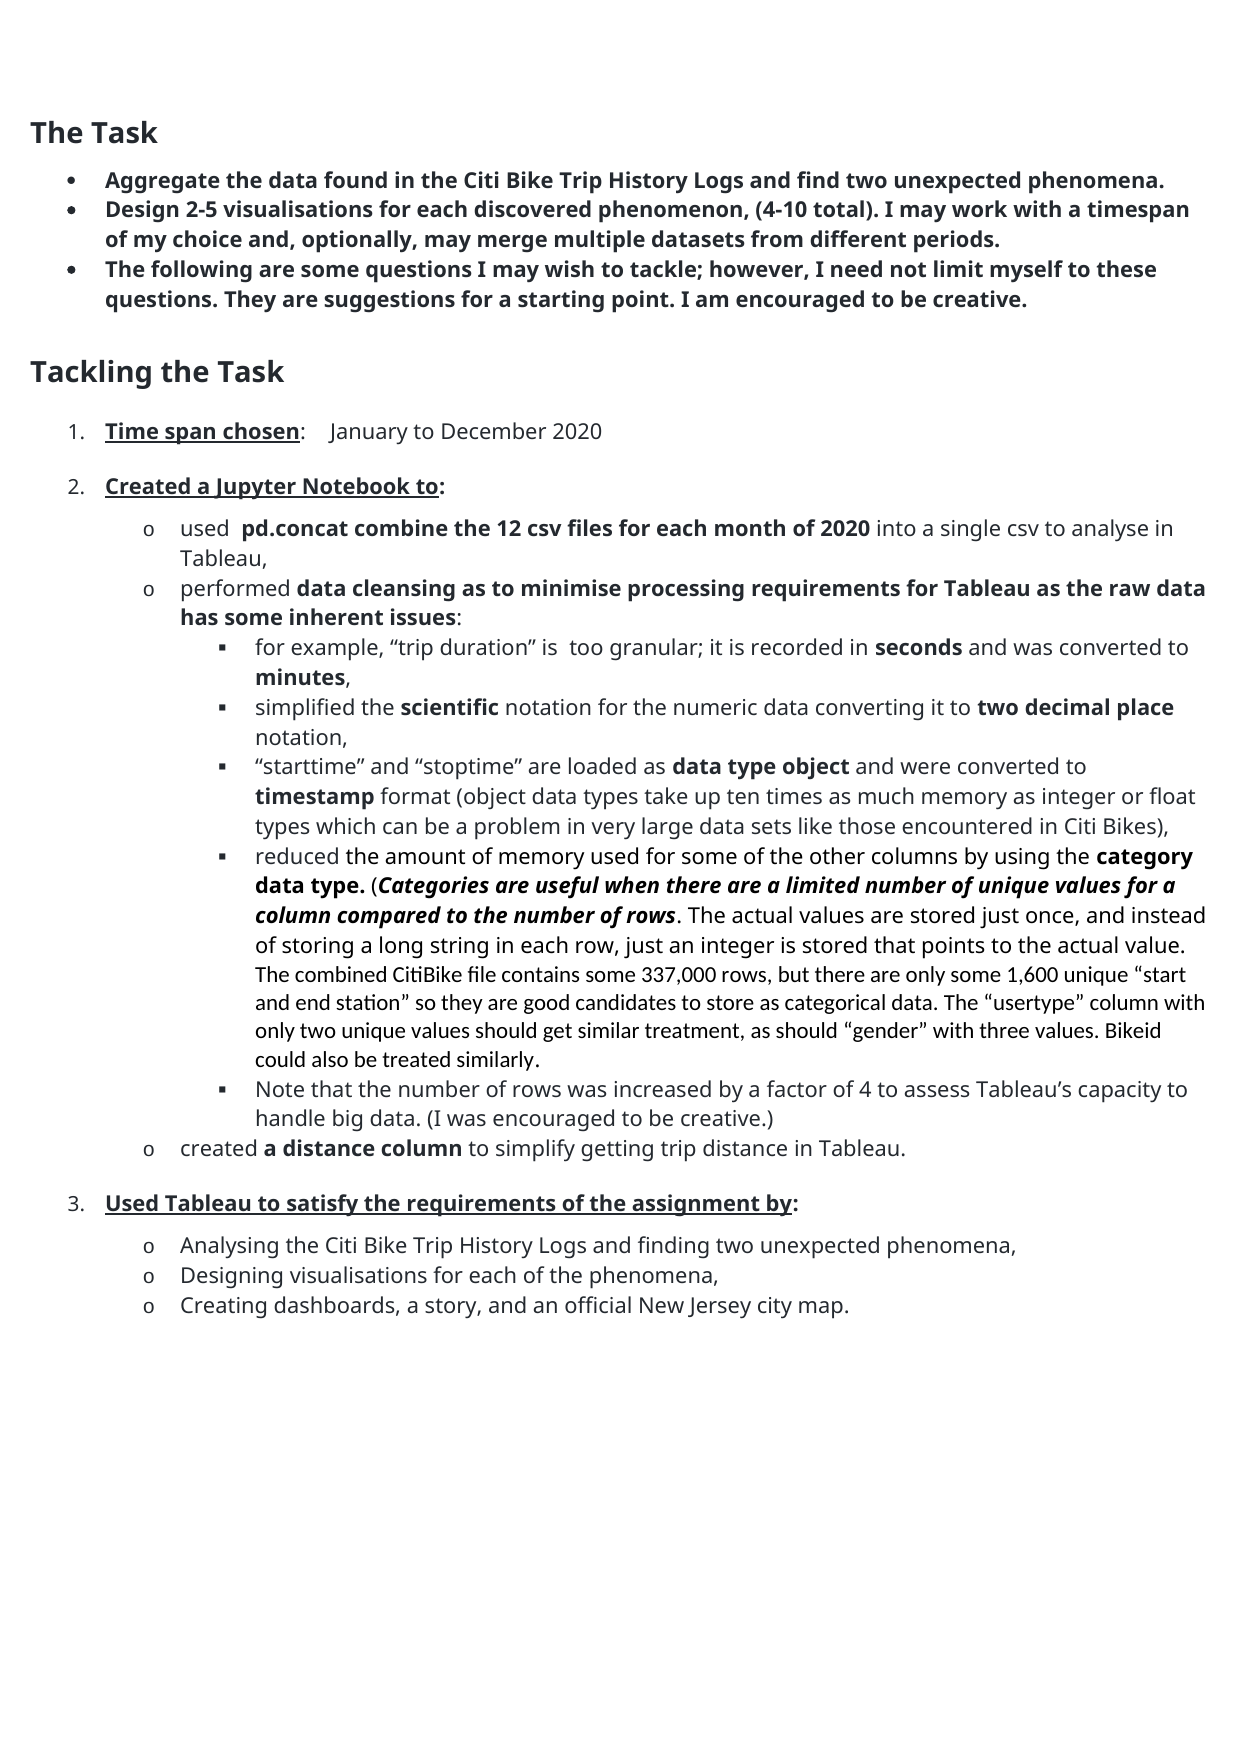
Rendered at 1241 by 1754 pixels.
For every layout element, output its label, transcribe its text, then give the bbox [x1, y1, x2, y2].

list Creating dashboards, a story, and an official New Jersey city map. [142, 1290, 1210, 1320]
list created a distance column to simplify getting trip distance in Tableau. [142, 1133, 1210, 1163]
list Designing visualisations for each of the phenomena, [142, 1260, 1210, 1290]
list Created a Jupyter Notebook to: [67, 471, 1210, 500]
text The Task [30, 112, 1210, 152]
list Note that the number of rows was increased by a factor of 4 to assess Tableau’s capacity to handle big data. (I was encouraged to be creative.) [217, 1074, 1210, 1133]
list Time span chosen: January to December 2020 [67, 416, 1210, 446]
list Analysing the Citi Bike Trip History Logs and finding two unexpected phenomena, [142, 1230, 1210, 1260]
list Aggregate the data found in the Citi Bike Trip History Logs and find two unexpected phenomena. [67, 165, 1210, 194]
text Tackling the Task [30, 351, 1210, 391]
list The following are some questions I may wish to tackle; however, I need not limit myself to these questions. They are suggestions for a starting point. I am encouraged to be creative. [67, 254, 1210, 314]
list “starttime” and “stoptime” are loaded as data type object and were converted to timestamp format (object data types take up ten times as much memory as integer or float types which can be a problem in very large data sets like those encountered in Citi Bikes), [217, 751, 1210, 841]
list performed data cleansing as to minimise processing requirements for Tableau as the raw data has some inherent issues: [142, 572, 1210, 632]
list for example, “trip duration” is too granular; it is recorded in seconds and was converted to minutes, [217, 632, 1210, 692]
list used pd.concat combine the 12 csv files for each month of 2020 into a single csv to analyse in Tableau, [142, 513, 1210, 572]
list Used Tableau to satisfy the requirements of the assignment by: [67, 1188, 1210, 1218]
list simplified the scientific notation for the numeric data converting it to two decimal place notation, [217, 692, 1210, 751]
list reduced the amount of memory used for some of the other columns by using the category data type. (Categories are useful when there are a limited number of unique values for a column compared to the number of rows. The actual values are stored just once, and instead of storing a long string in each row, just an integer is stored that points to the actual value. The combined CitiBike file contains some 337,000 rows, but there are only some 1,600 unique “start and end station” so they are good candidates to store as categorical data. The “usertype” column with only two unique values should get similar treatment, as should “gender” with three values. Bikeid could also be treated similarly. [217, 841, 1210, 1074]
list Design 2-5 visualisations for each discovered phenomenon, (4-10 total). I may work with a timespan of my choice and, optionally, may merge multiple datasets from different periods. [67, 194, 1210, 254]
